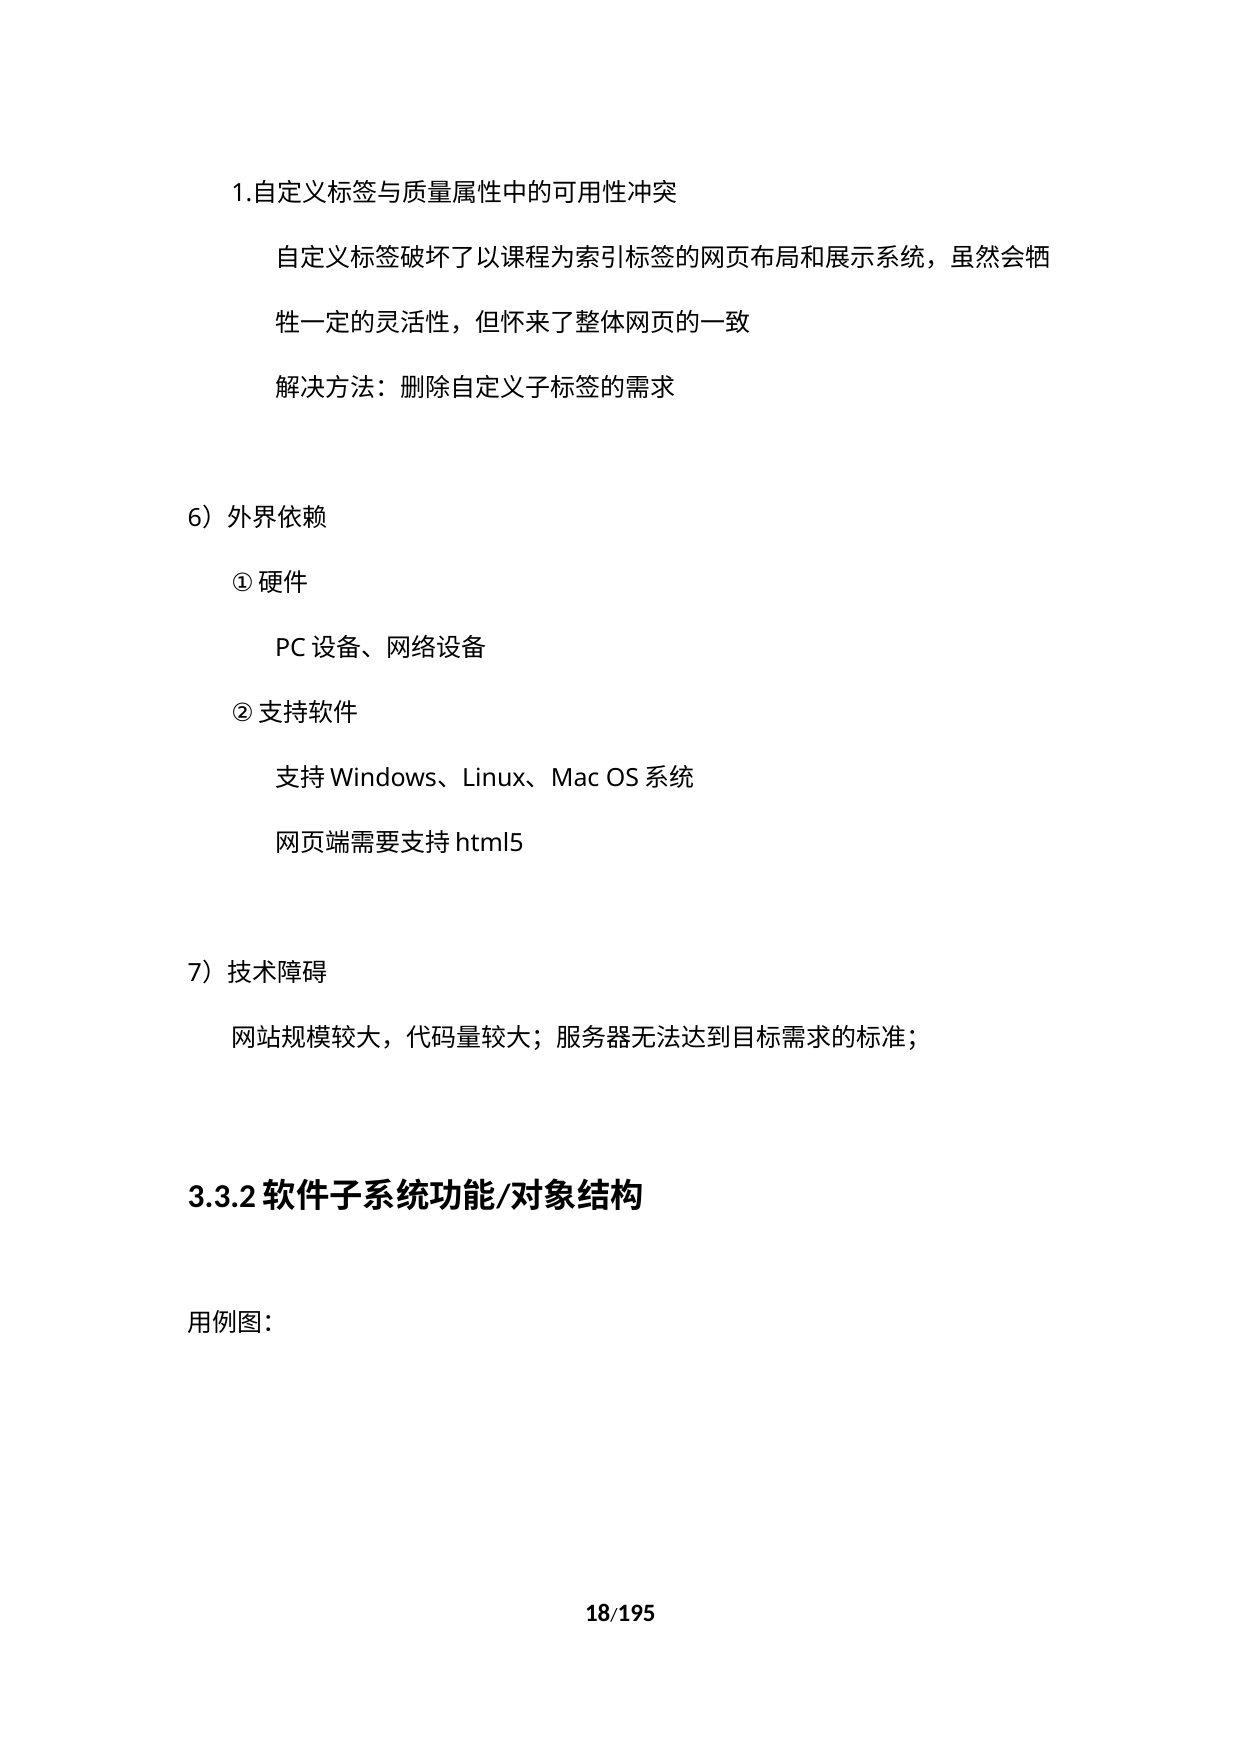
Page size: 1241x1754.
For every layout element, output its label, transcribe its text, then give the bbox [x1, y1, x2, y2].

text 网站规模较大，代码量较大；服务器无法达到目标需求的标准； [187, 1003, 1053, 1068]
text 6）外界依赖 [187, 483, 1053, 548]
text ②支持软件 [231, 678, 1053, 743]
text 支持Windows、Linux、Mac OS系统 [231, 743, 1053, 808]
text 自定义标签破坏了以课程为索引标签的网页布局和展示系统，虽然会牺牲一定的灵活性，但怀来了整体网页的一致 [275, 223, 1053, 353]
text PC设备、网络设备 [231, 613, 1053, 678]
text 解决方法：删除自定义子标签的需求 [275, 353, 1053, 418]
text 7）技术障碍 [187, 938, 1053, 1003]
text 网页端需要支持html5 [231, 808, 1053, 873]
text 1.自定义标签与质量属性中的可用性冲突 [187, 158, 1053, 223]
subtitle 3.3.2软件子系统功能/对象结构 [187, 1161, 1053, 1226]
text 用例图： [187, 1288, 1053, 1353]
text ①硬件 [231, 548, 1053, 613]
